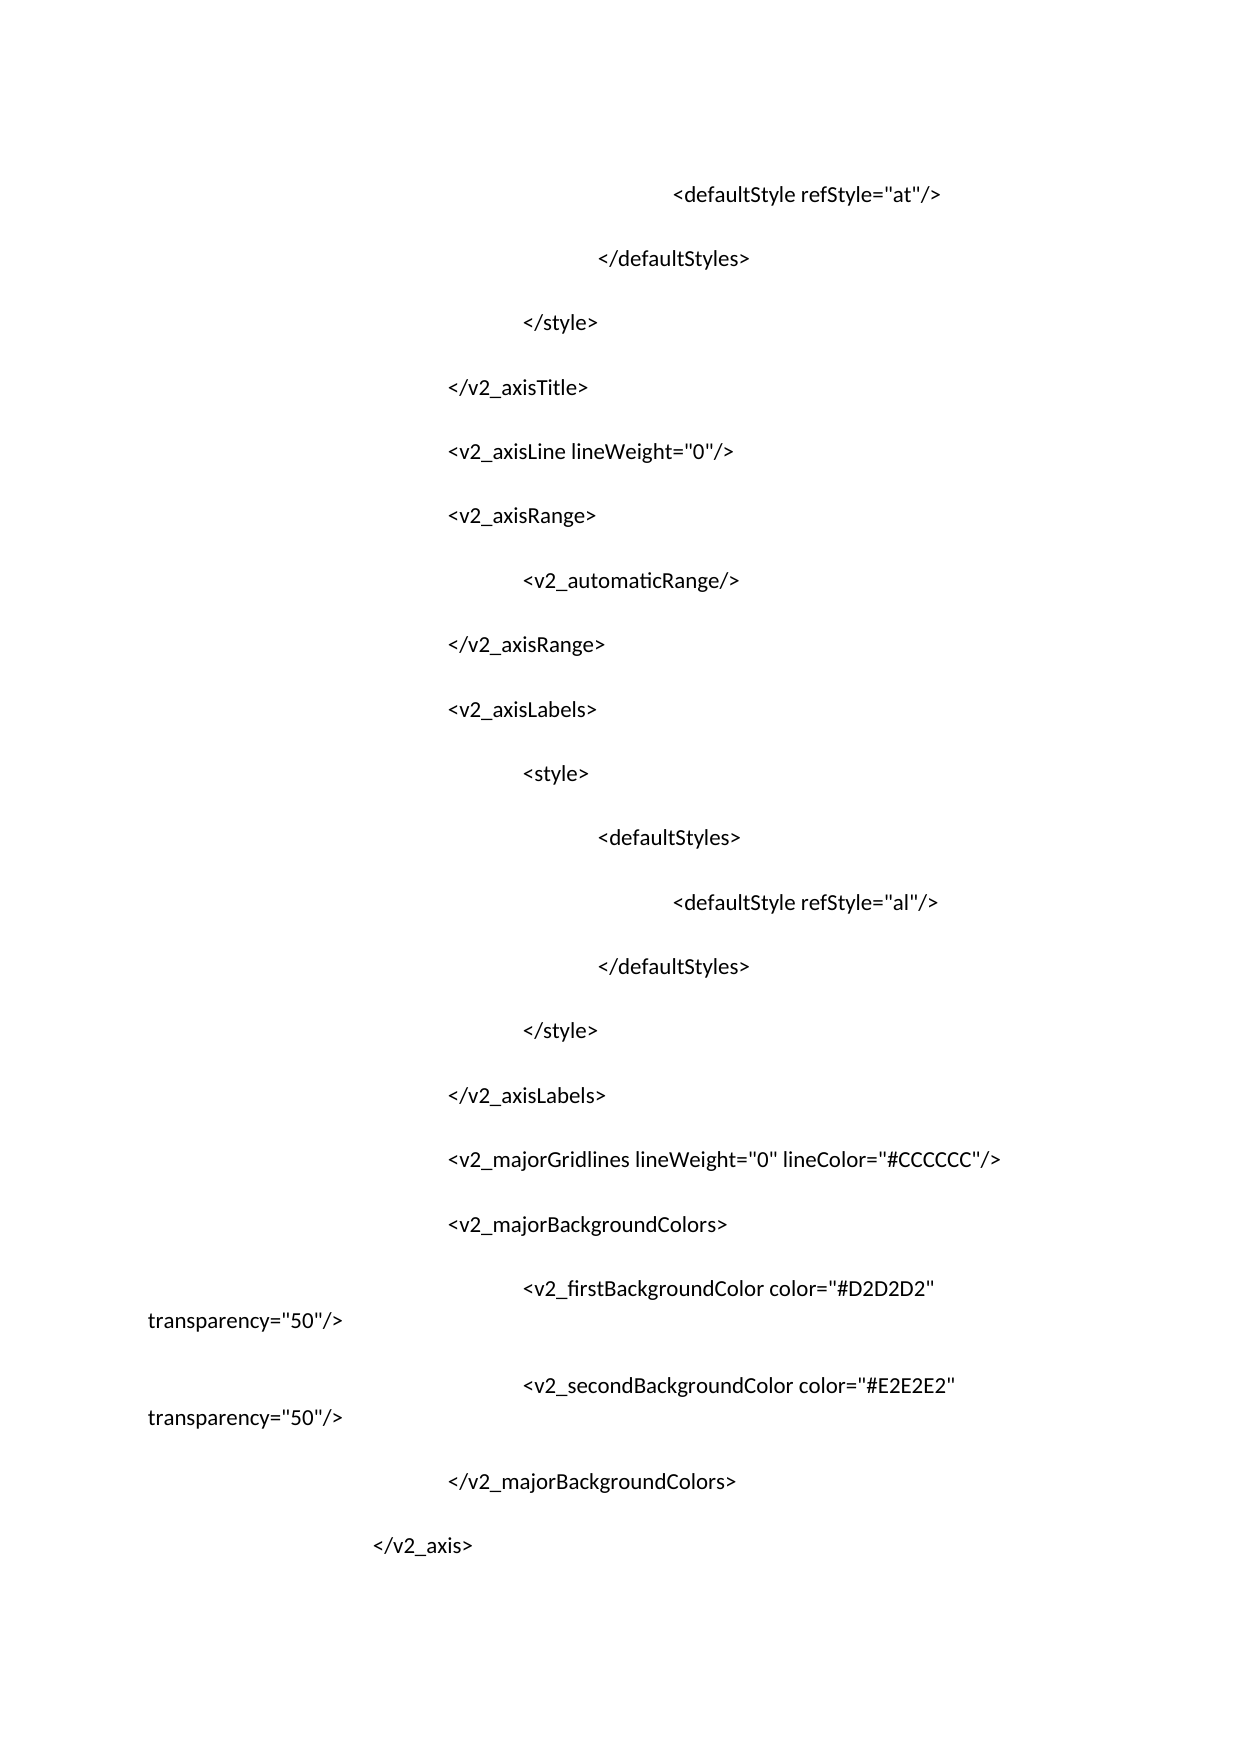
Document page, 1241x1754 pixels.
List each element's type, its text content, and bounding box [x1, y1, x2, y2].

text <defaultStyle refStyle="at"/> [148, 148, 1093, 208]
text <defaultStyles> [148, 791, 1093, 852]
text <v2_majorBackgroundColors> [148, 1178, 1093, 1238]
text </v2_axis> [148, 1499, 1093, 1560]
text </v2_majorBackgroundColors> [148, 1435, 1093, 1495]
text </v2_axisTitle> [148, 341, 1093, 401]
text </defaultStyles> [148, 920, 1093, 980]
text </defaultStyles> [148, 212, 1093, 272]
text <v2_axisRange> [148, 469, 1093, 530]
text <v2_majorGridlines lineWeight="0" lineColor="#CCCCCC"/> [148, 1113, 1093, 1173]
text <v2_automaticRange/> [148, 534, 1093, 594]
text <v2_firstBackgroundColor color="#D2D2D2" transparency="50"/> [148, 1242, 1093, 1334]
text <v2_axisLabels> [148, 663, 1093, 723]
text </v2_axisRange> [148, 598, 1093, 658]
text </style> [148, 276, 1093, 337]
text </v2_axisLabels> [148, 1049, 1093, 1109]
text <v2_axisLine lineWeight="0"/> [148, 405, 1093, 465]
text <v2_secondBackgroundColor color="#E2E2E2" transparency="50"/> [148, 1338, 1093, 1431]
text <style> [148, 727, 1093, 787]
text <defaultStyle refStyle="al"/> [148, 856, 1093, 916]
text </style> [148, 984, 1093, 1045]
